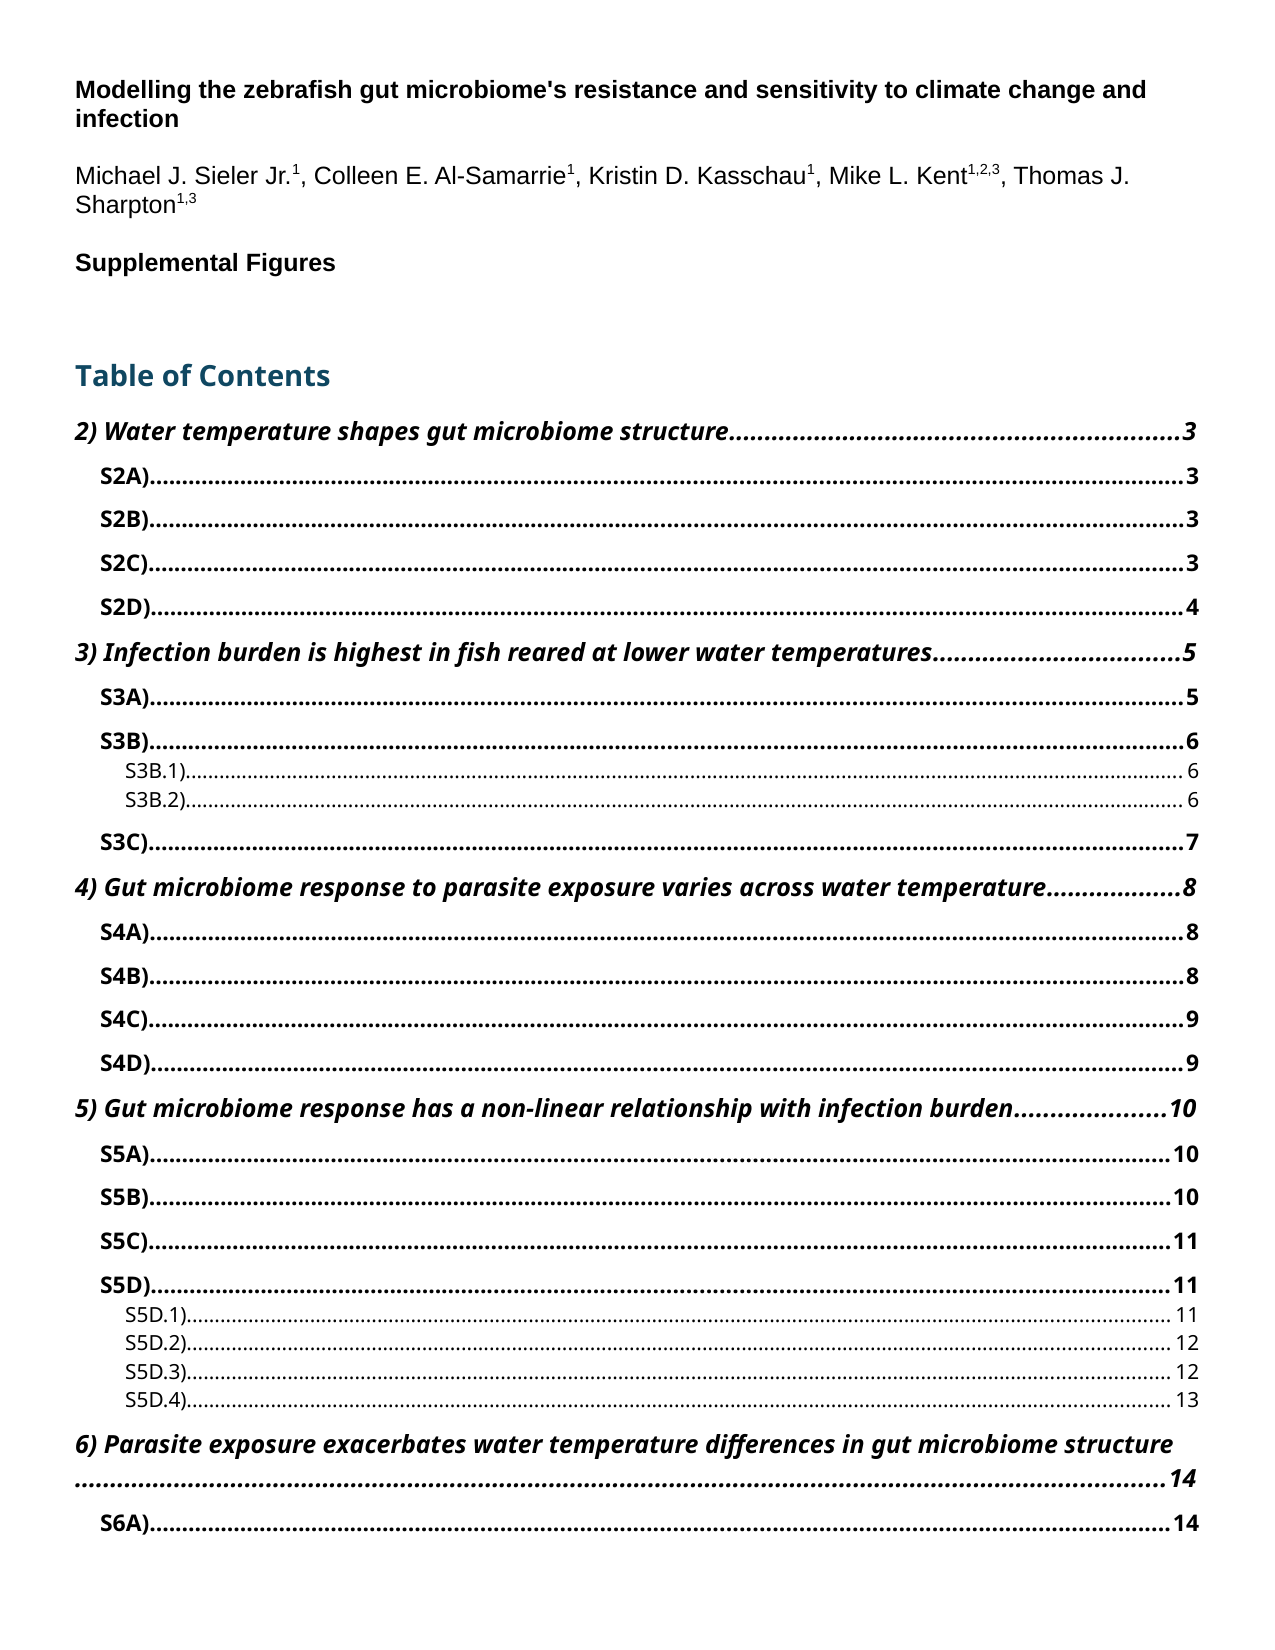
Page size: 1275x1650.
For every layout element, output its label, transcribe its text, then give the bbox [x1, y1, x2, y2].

text Modelling the zebrafish gut microbiome's resistance and sensitivity to climate change and infection [75, 75, 1200, 132]
text Michael J. Sieler Jr.1, Colleen E. Al-Samarrie1, Kristin D. Kasschau1, Mike L. Kent1,2,3, Thomas J. Sharpton1,3 [75, 161, 1200, 219]
text Supplemental Figures [75, 247, 1200, 276]
